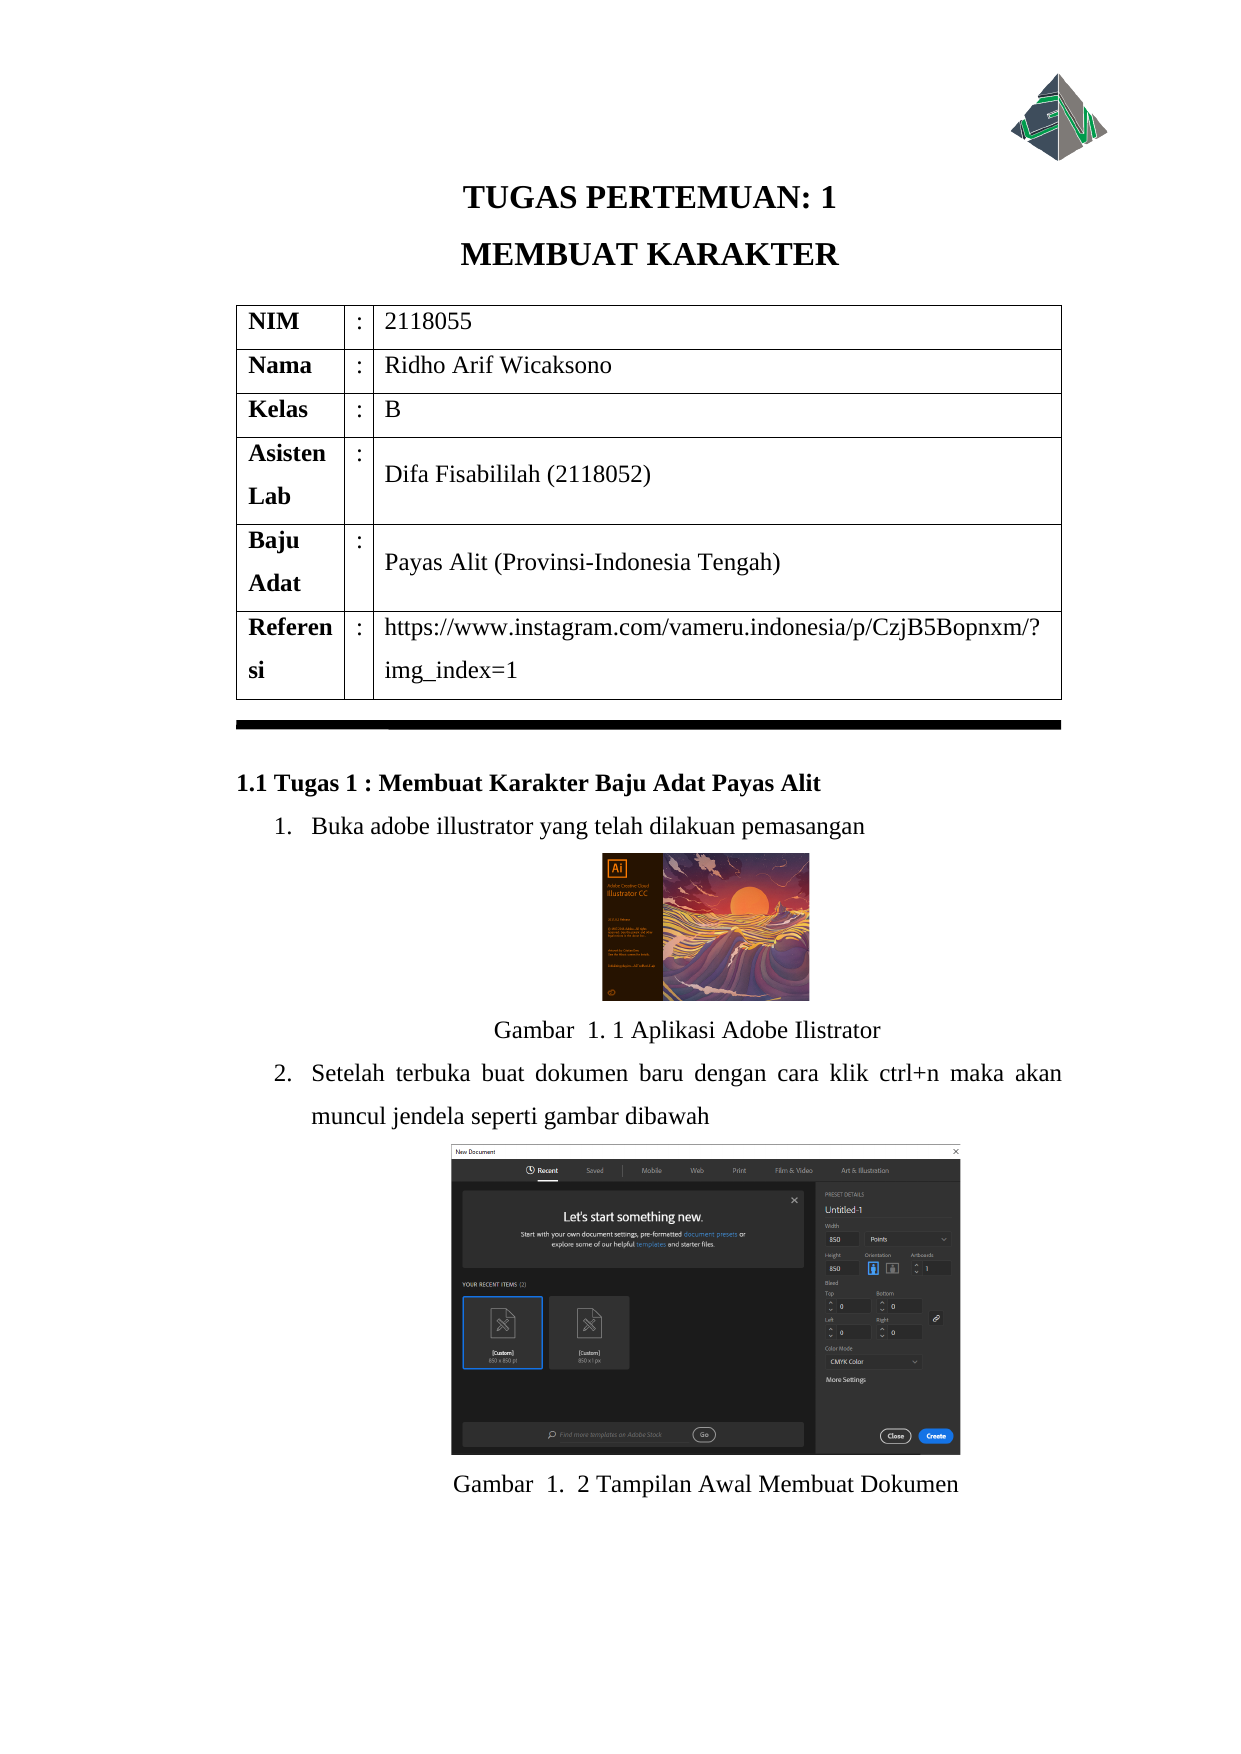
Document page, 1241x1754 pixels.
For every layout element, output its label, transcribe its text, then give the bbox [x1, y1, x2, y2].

table_header 2118055 [374, 306, 1061, 349]
list Buka adobe illustrator yang telah dilakuan pemasangan [274, 811, 1063, 839]
table_cell Referensi [237, 612, 344, 698]
table_cell : [345, 350, 373, 393]
table_cell : [345, 394, 373, 437]
table_cell Difa Fisabililah (2118052) [374, 438, 1061, 524]
picture [602, 853, 810, 1001]
table_cell : [345, 438, 373, 524]
table_cell Payas Alit (Provinsi-Indonesia Tengah) [374, 525, 1061, 611]
table_cell Asisten Lab [237, 438, 344, 524]
table_cell Nama [237, 350, 344, 393]
table_header : [345, 306, 373, 349]
table_cell : [345, 612, 373, 698]
picture [451, 1144, 961, 1455]
table_cell : [345, 525, 373, 611]
table_header NIM [237, 306, 344, 349]
table_cell Kelas [237, 394, 344, 437]
table_cell Baju Adat [237, 525, 344, 611]
table_cell https://www.instagram.com/vameru.indonesia/p/CzjB5Bopnxm/?img_index=1 [374, 612, 1061, 698]
subtitle 1 MEMBUAT KARAKTER [236, 177, 1063, 273]
table_cell B [374, 394, 1061, 437]
subtitle 1. 2 Tampilan Awal Membuat Dokumen [349, 1469, 1063, 1498]
subtitle 1.1 Tugas 1 : Membuat Karakter Baju Adat Payas Alit [236, 712, 1063, 796]
list Setelah terbuka buat dokumen baru dengan cara klik ctrl+n maka akan muncul jendela seperti gambar dibawah [274, 1058, 1063, 1130]
table_cell Ridho Arif Wicaksono [374, 350, 1061, 393]
picture [1010, 73, 1108, 161]
subtitle 1. 1 Aplikasi Adobe Ilistrator [311, 1015, 1063, 1044]
